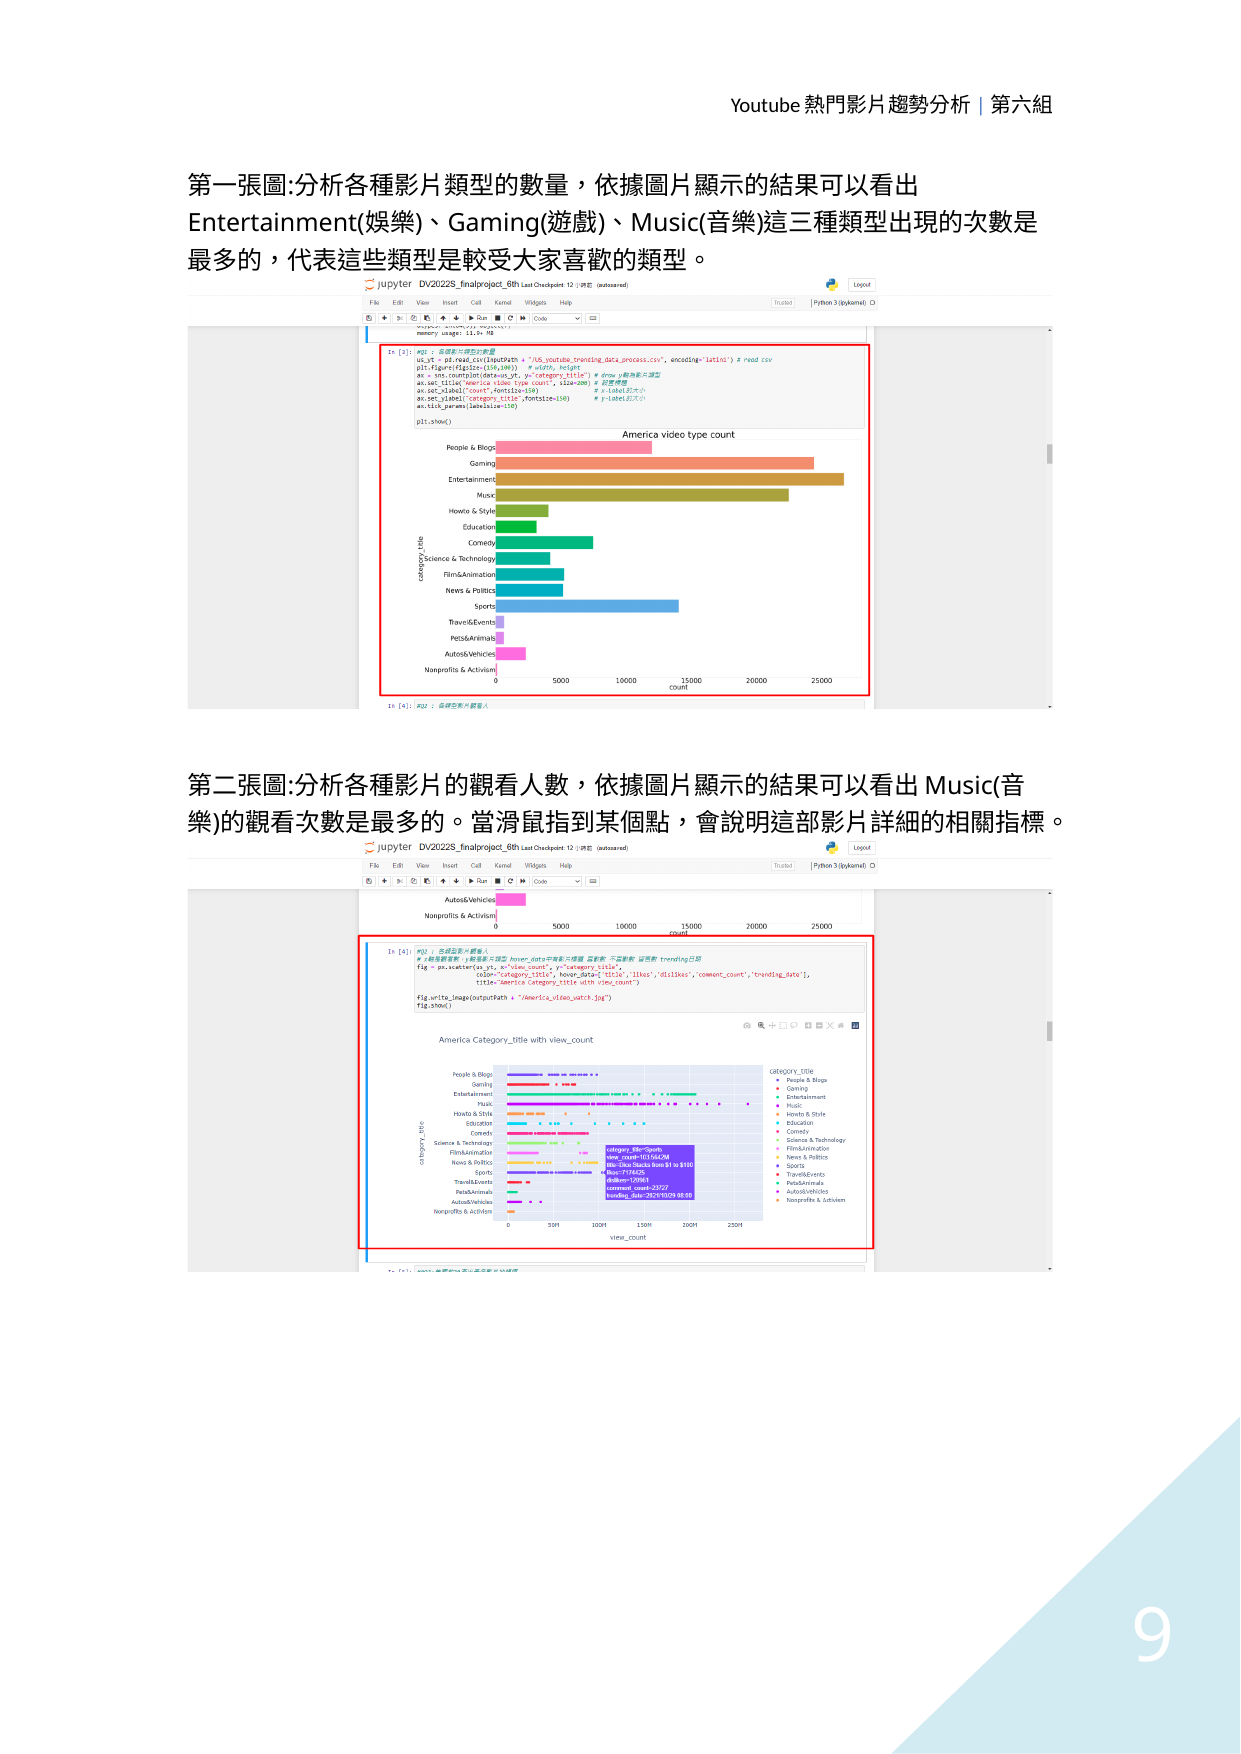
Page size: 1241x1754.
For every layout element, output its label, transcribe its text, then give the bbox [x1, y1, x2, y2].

text 第二張圖:分析各種影片的觀看人數，依據圖片顯示的結果可以看出Music(音樂)的觀看次數是最多的。當滑鼠指到某個點，會說明這部影片詳細的相關指標。 [187, 764, 1053, 839]
picture [187, 277, 1053, 709]
picture [187, 839, 1053, 1272]
text 第一張圖:分析各種影片類型的數量，依據圖片顯示的結果可以看出Entertainment(娛樂)、Gaming(遊戲)、Music(音樂)這三種類型出現的次數是最多的，代表這些類型是較受大家喜歡的類型。 [187, 164, 1053, 277]
